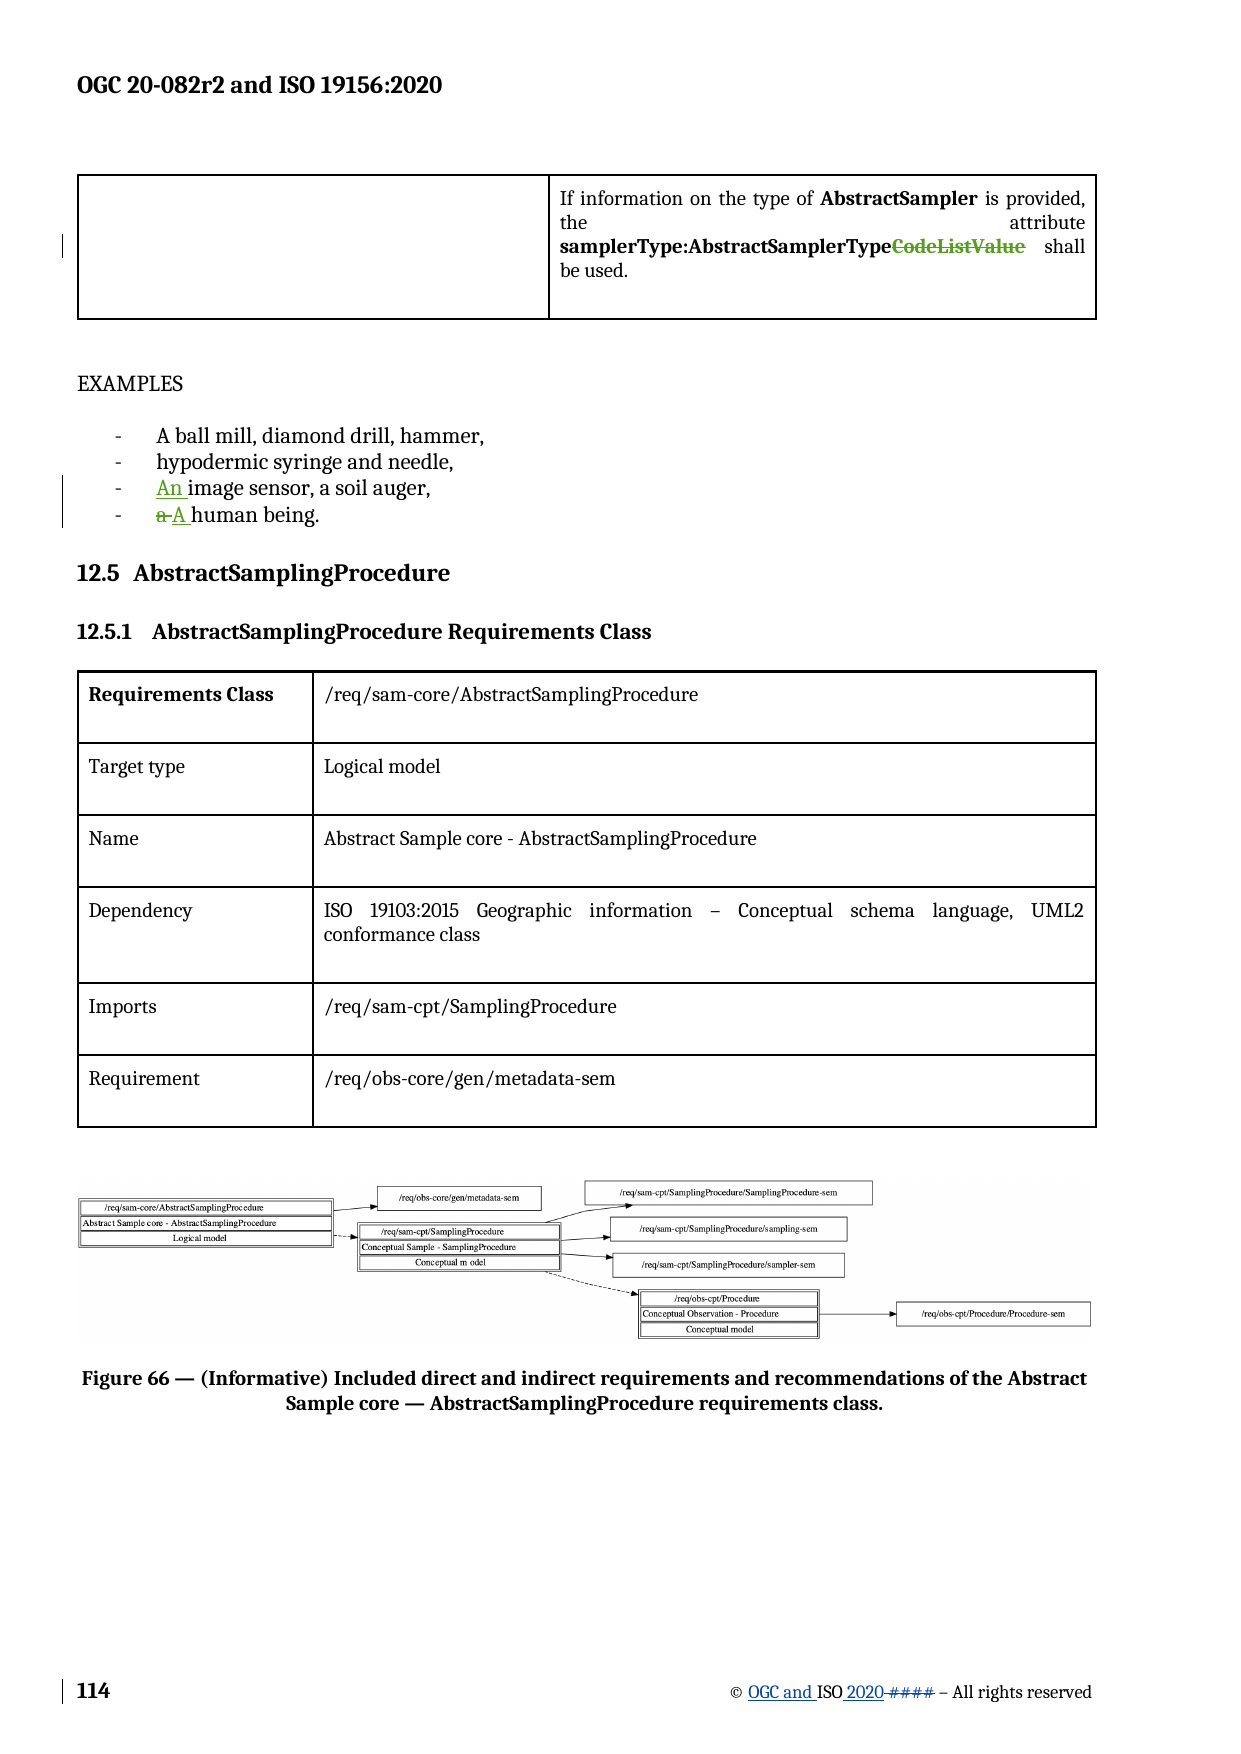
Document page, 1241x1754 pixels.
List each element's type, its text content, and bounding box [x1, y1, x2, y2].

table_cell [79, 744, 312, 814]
subtitle AbstractSamplingProcedure [77, 559, 1092, 588]
list image sensor, a soil auger, [114, 475, 1092, 501]
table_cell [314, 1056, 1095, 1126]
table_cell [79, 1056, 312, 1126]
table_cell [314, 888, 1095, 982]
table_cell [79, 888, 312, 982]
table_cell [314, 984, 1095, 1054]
text Figure 66 — (Informative) Included direct and indirect requirements and recommendations of the Abstract Sample core — AbstractSamplingProcedure requirements class. [77, 1366, 1092, 1416]
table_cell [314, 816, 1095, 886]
subtitle AbstractSamplingProcedure Requirements Class [77, 619, 1092, 645]
list human being. [114, 501, 1092, 528]
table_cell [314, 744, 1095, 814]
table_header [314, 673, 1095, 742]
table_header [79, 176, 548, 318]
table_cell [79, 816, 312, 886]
list A ball mill, diamond drill, hammer, [114, 422, 1092, 449]
picture [76, 1179, 1093, 1341]
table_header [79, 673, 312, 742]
list hypodermic syringe and needle, [114, 449, 1092, 475]
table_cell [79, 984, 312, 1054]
text EXAMPLES [77, 371, 1092, 397]
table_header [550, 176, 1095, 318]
